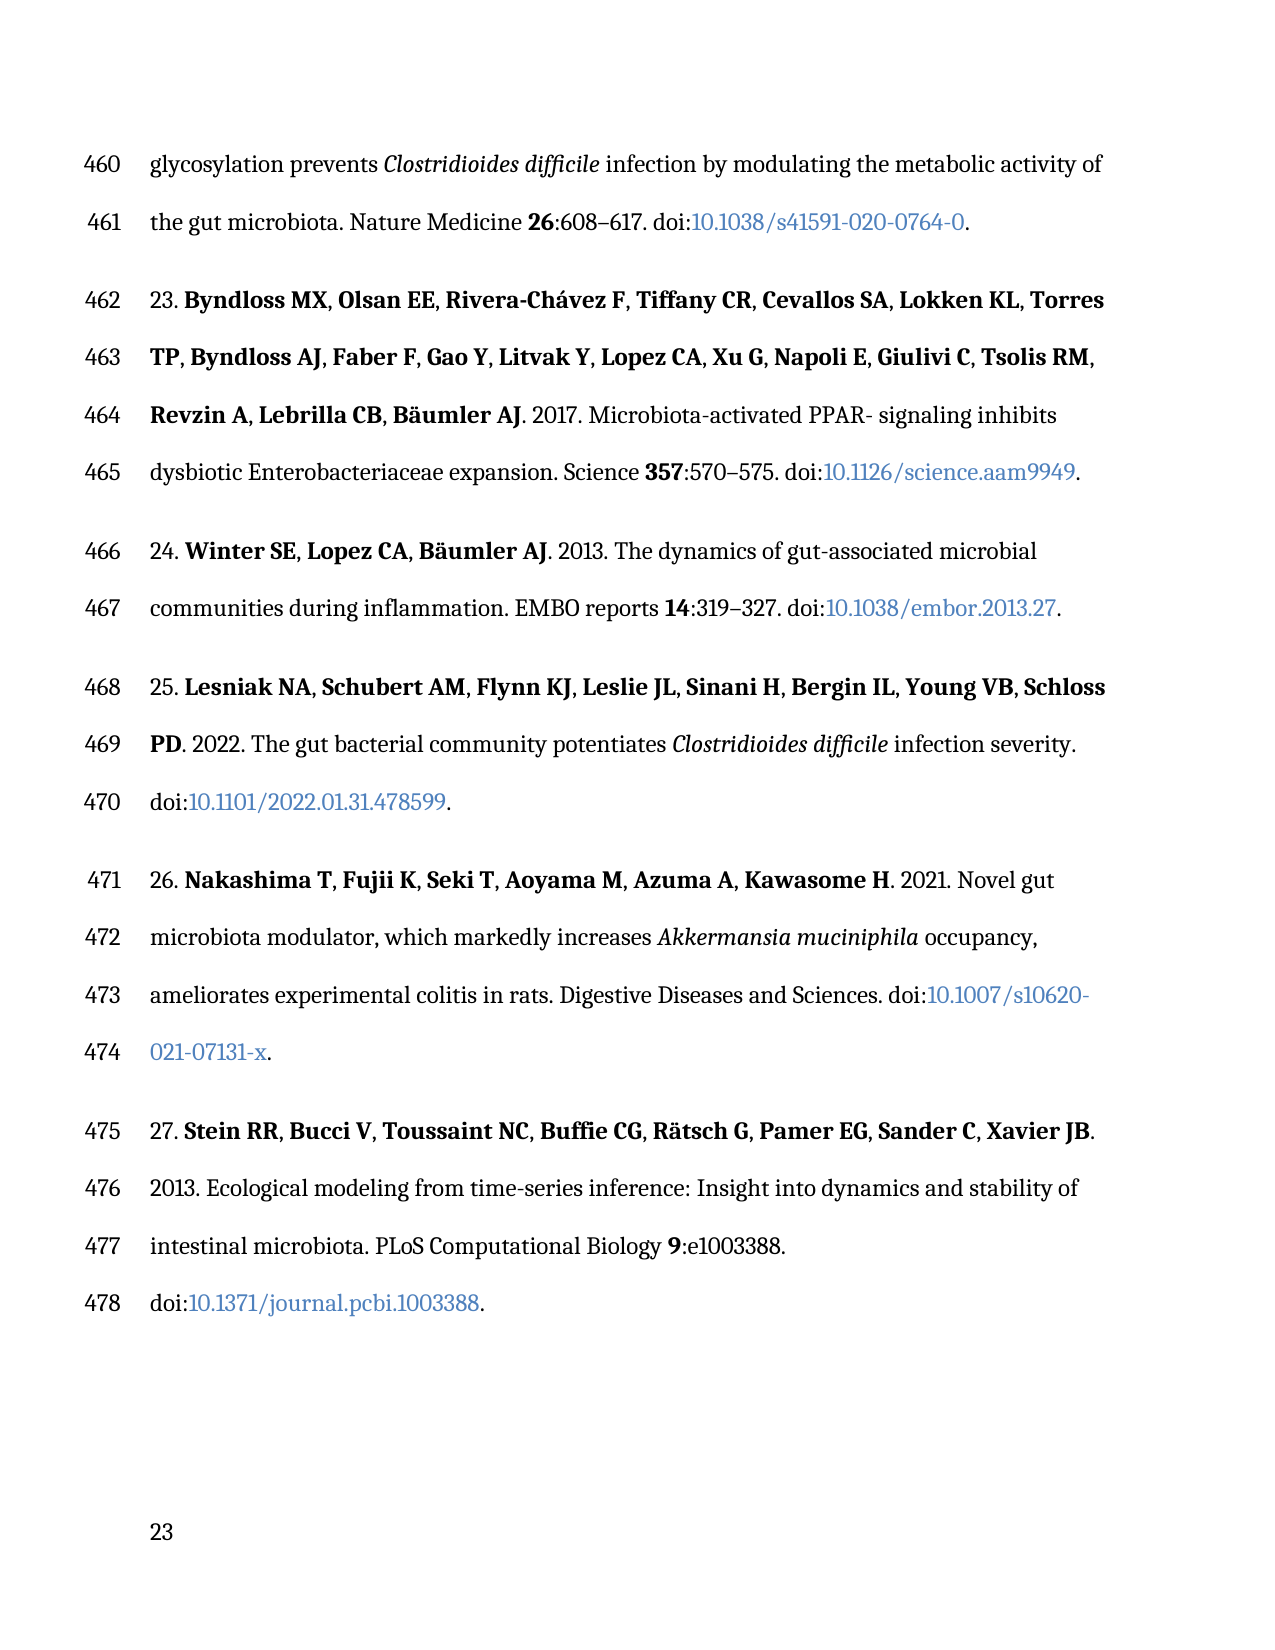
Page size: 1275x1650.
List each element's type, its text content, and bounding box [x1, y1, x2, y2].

text 26. Nakashima T, Fujii K, Seki T, Aoyama M, Azuma A, Kawasome H. 2021. Novel gut microbiota modulator, which markedly increases Akkermansia muciniphila occupancy, ameliorates experimental colitis in rats. Digestive Diseases and Sciences. doi:10.1007/s10620-021-07131-x. [150, 866, 1125, 1067]
text 25. Lesniak NA, Schubert AM, Flynn KJ, Leslie JL, Sinani H, Bergin IL, Young VB, Schloss PD. 2022. The gut bacterial community potentiates Clostridioides difficile infection severity. doi:10.1101/2022.01.31.478599. [150, 672, 1125, 816]
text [150, 150, 1125, 236]
text 24. Winter SE, Lopez CA, Bäumler AJ. 2013. The dynamics of gut-associated microbial communities during inflammation. EMBO reports 14:319–327. doi:10.1038/embor.2013.27. [150, 537, 1125, 623]
text 27. Stein RR, Bucci V, Toussaint NC, Buffie CG, Rätsch G, Pamer EG, Sander C, Xavier JB. 2013. Ecological modeling from time-series inference: Insight into dynamics and stability of intestinal microbiota. PLoS Computational Biology 9:e1003388. doi:10.1371/journal.pcbi.1003388. [150, 1117, 1125, 1318]
text 23. Byndloss MX, Olsan EE, Rivera-Chávez F, Tiffany CR, Cevallos SA, Lokken KL, Torres TP, Byndloss AJ, Faber F, Gao Y, Litvak Y, Lopez CA, Xu G, Napoli E, Giulivi C, Tsolis RM, Revzin A, Lebrilla CB, Bäumler AJ. 2017. Microbiota-activated PPAR- signaling inhibits dysbiotic Enterobacteriaceae expansion. Science 357:570–575. doi:10.1126/science.aam9949. [150, 286, 1125, 487]
